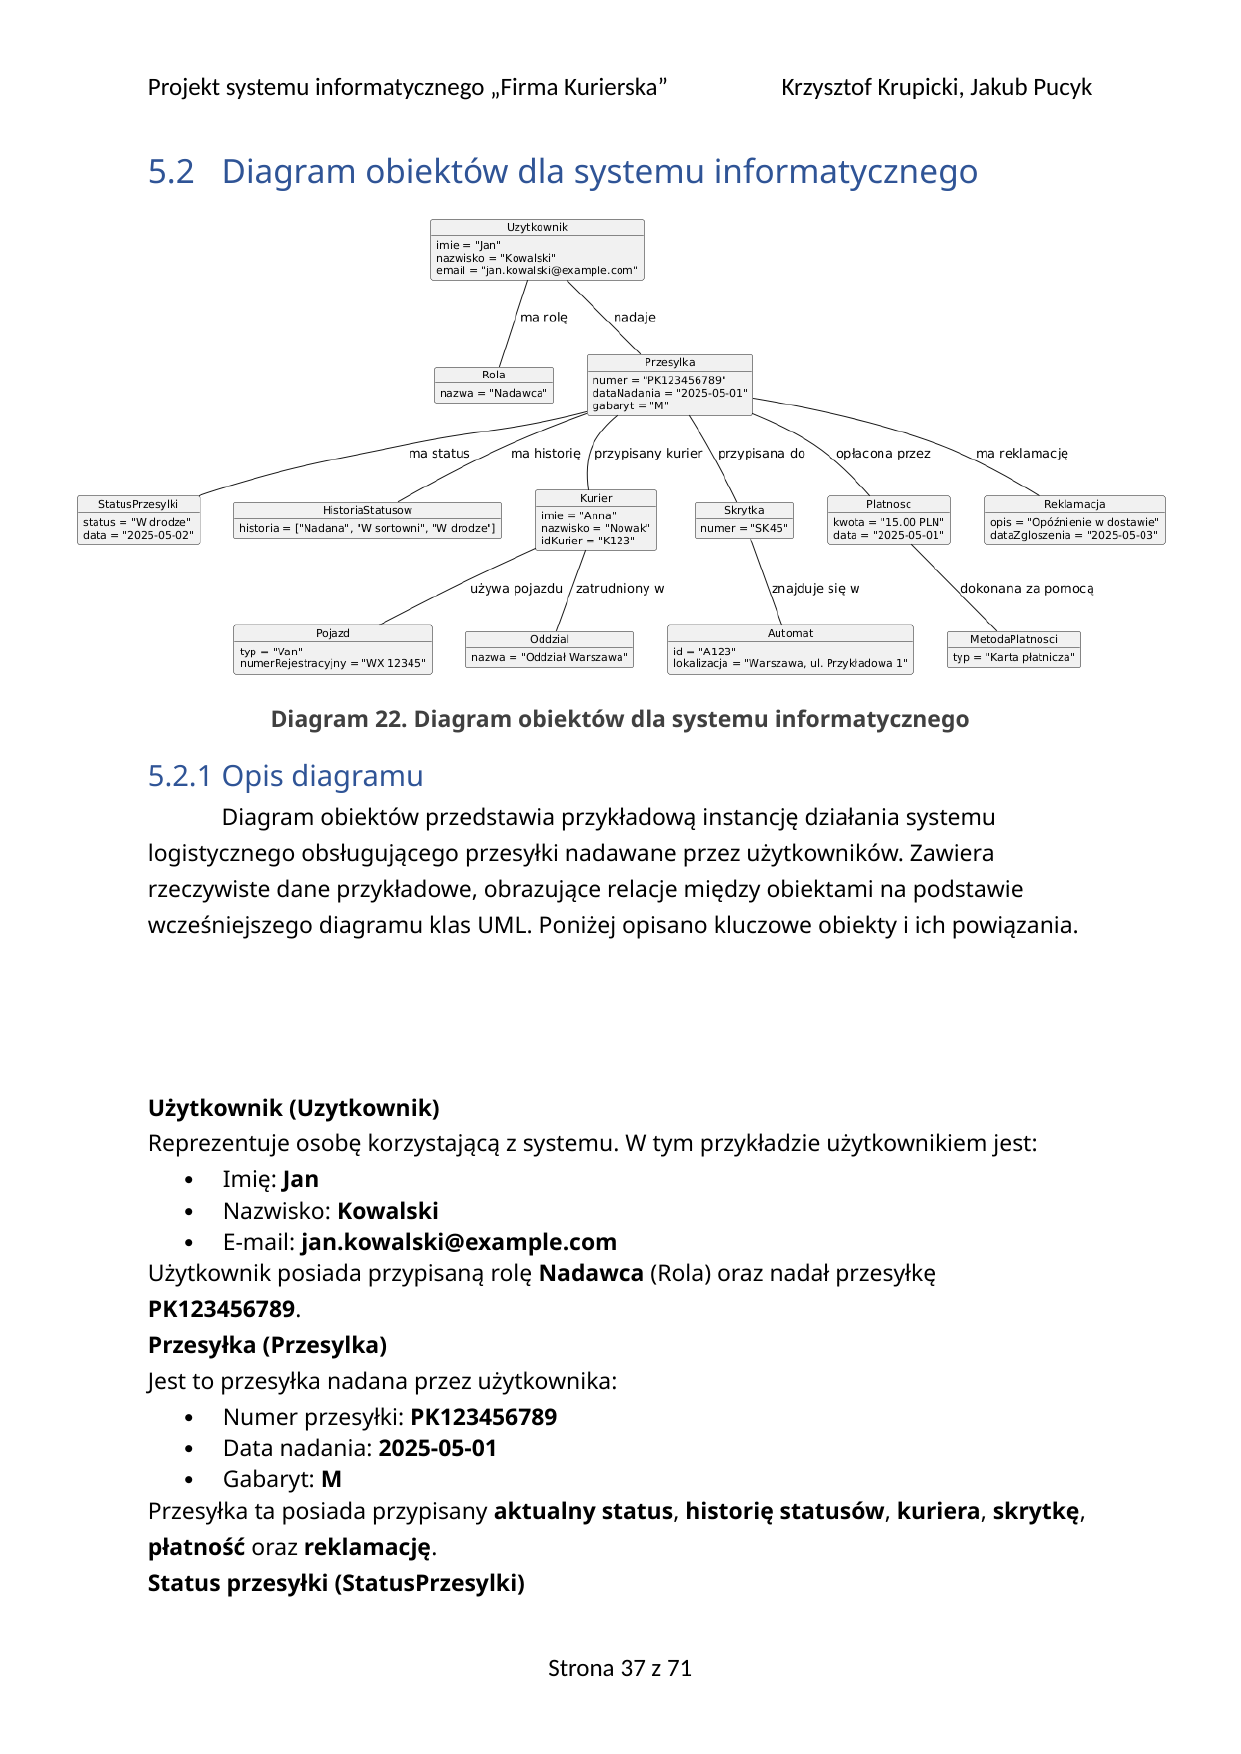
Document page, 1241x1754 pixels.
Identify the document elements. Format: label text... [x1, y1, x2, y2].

picture [70, 213, 1170, 679]
list Gabaryt: M [185, 1463, 1093, 1494]
list Data nadania: 2025-05-01 [185, 1432, 1093, 1463]
text Przesyłka ta posiada przypisany aktualny status, historię statusów, kuriera, skrytkę, płatność oraz reklamację. [148, 1494, 1093, 1562]
text Jest to przesyłka nadana przez użytkownika: [148, 1365, 1093, 1396]
text Reprezentuje osobę korzystającą z systemu. W tym przykładzie użytkownikiem jest: [148, 1127, 1093, 1159]
list Imię: Jan [185, 1163, 1093, 1194]
list E-mail: jan.kowalski@example.com [185, 1226, 1093, 1257]
list Numer przesyłki: PK123456789 [185, 1401, 1093, 1432]
subtitle 5.2 Diagram obiektów dla systemu informatycznego [148, 148, 1093, 193]
subtitle 5.2.1 Opis diagramu [148, 755, 1093, 795]
text Użytkownik (Uzytkownik) [148, 1091, 1093, 1123]
text Użytkownik posiada przypisaną rolę Nadawca (Rola) oraz nadał przesyłkę PK123456789. [148, 1257, 1093, 1324]
text Diagram 22. Diagram obiektów dla systemu informatycznego [148, 679, 1093, 734]
list Nazwisko: Kowalski [185, 1194, 1093, 1226]
text Przesyłka (Przesylka) [148, 1329, 1093, 1360]
text Diagram obiektów przedstawia przykładową instancję działania systemu logistycznego obsługującego przesyłki nadawane przez użytkowników. Zawiera rzeczywiste dane przykładowe, obrazujące relacje między obiektami na podstawie wcześniejszego diagramu klas UML. Poniżej opisano kluczowe obiekty i ich powiązania. [148, 801, 1093, 940]
text Status przesyłki (StatusPrzesylki) [148, 1566, 1093, 1598]
